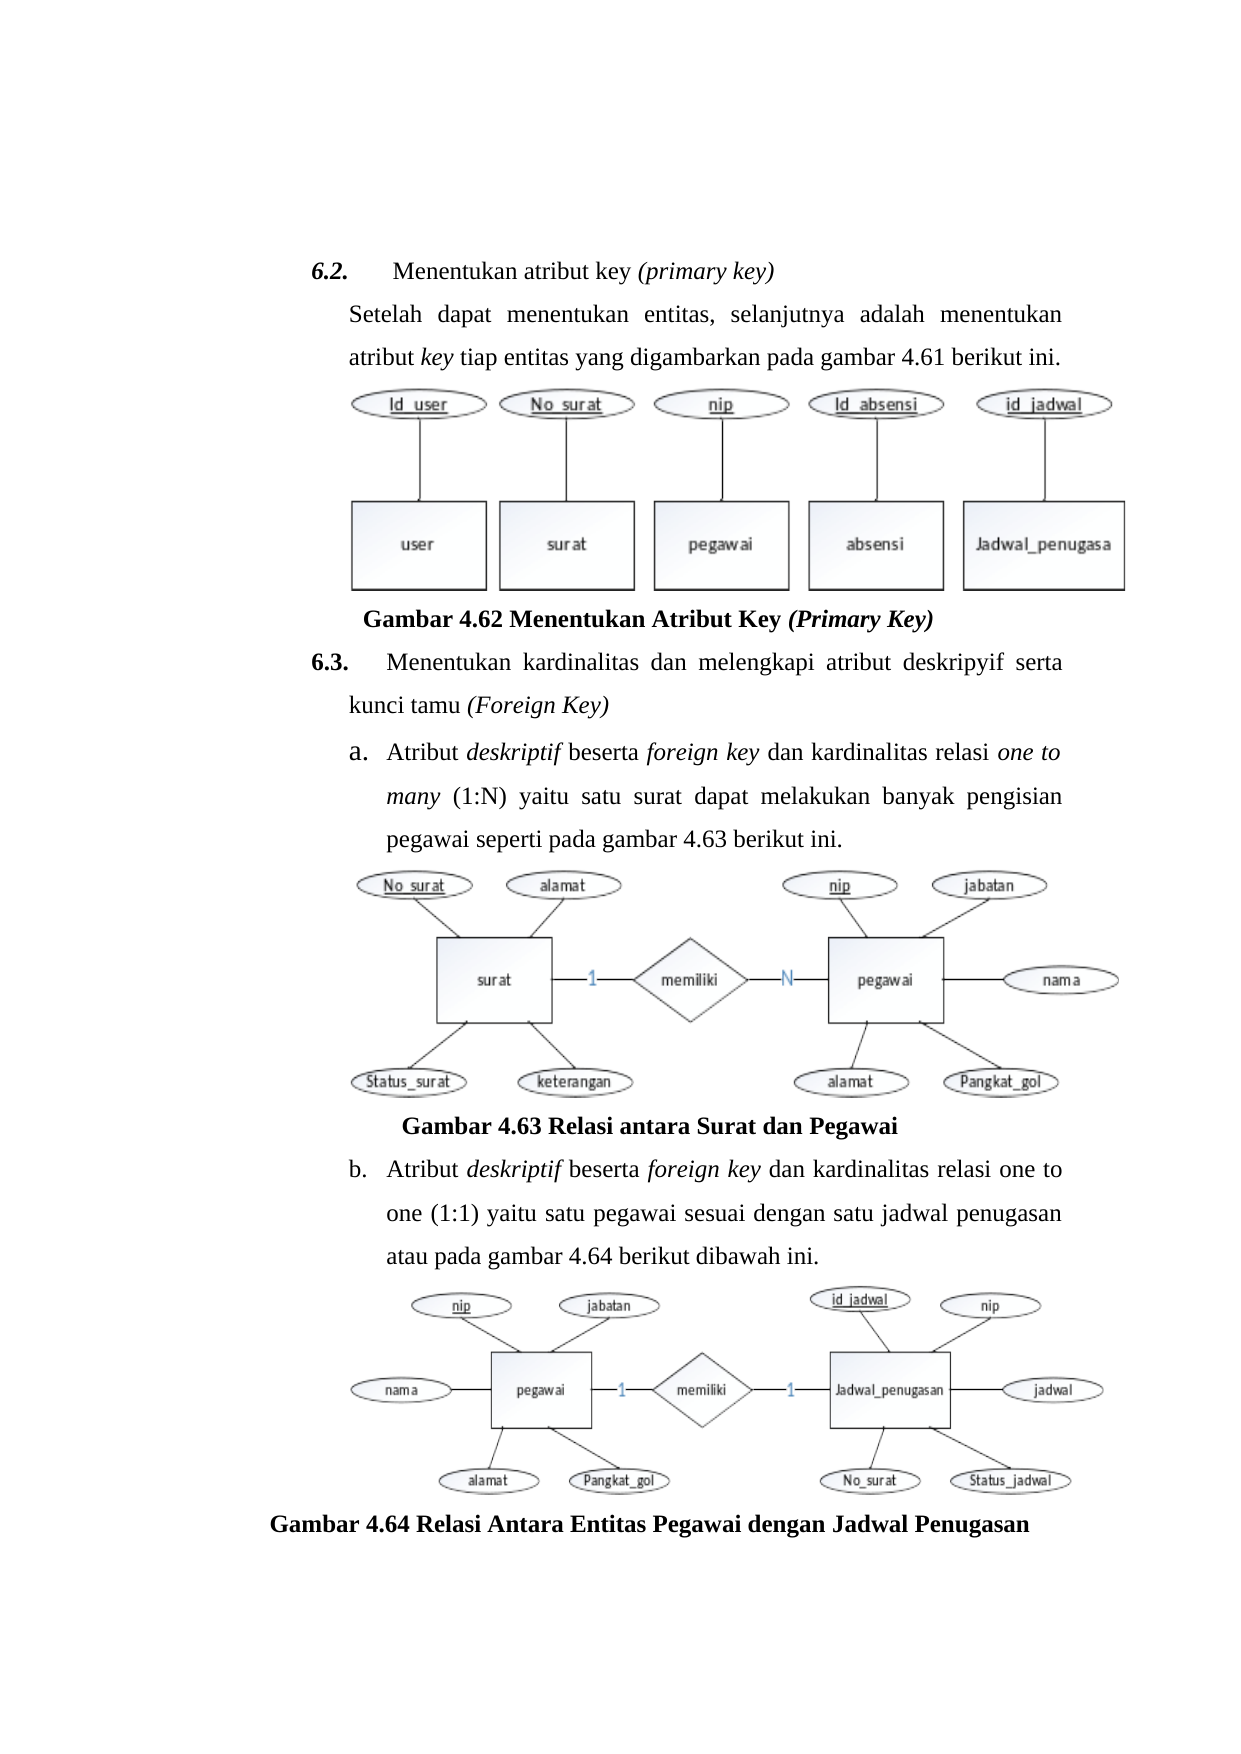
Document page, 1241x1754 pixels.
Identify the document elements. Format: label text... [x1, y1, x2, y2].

list Setelah dapat menentukan entitas, selanjutnya adalah menentukan atribut key tiap entitas yang digambarkan pada gambar 4.61 berikut ini. [349, 299, 1063, 371]
list Menentukan atribut key (primary key) [311, 256, 1063, 285]
text Gambar 4.64 Relasi Antara Entitas Pegawai dengan Jadwal Penugasan [236, 1509, 1063, 1537]
list Atribut deskriptif beserta foreign key dan kardinalitas relasi one to one (1:1) yaitu satu pegawai sesuai dengan satu jadwal penugasan atau pada gambar 4.64 berikut dibawah ini. [349, 1154, 1063, 1269]
list Menentukan kardinalitas dan melengkapi atribut deskripyif serta kunci tamu (Foreign Key) [311, 647, 1063, 719]
text Gambar 4.63 Relasi antara Surat dan Pegawai [236, 1111, 1063, 1140]
text Gambar 4.62 Menentukan Atribut Key (Primary Key) [236, 604, 1063, 633]
list Atribut deskriptif beserta foreign key dan kardinalitas relasi one to many (1:N) yaitu satu surat dapat melakukan banyak pengisian pegawai seperti pada gambar 4.63 berikut ini. [349, 733, 1063, 853]
